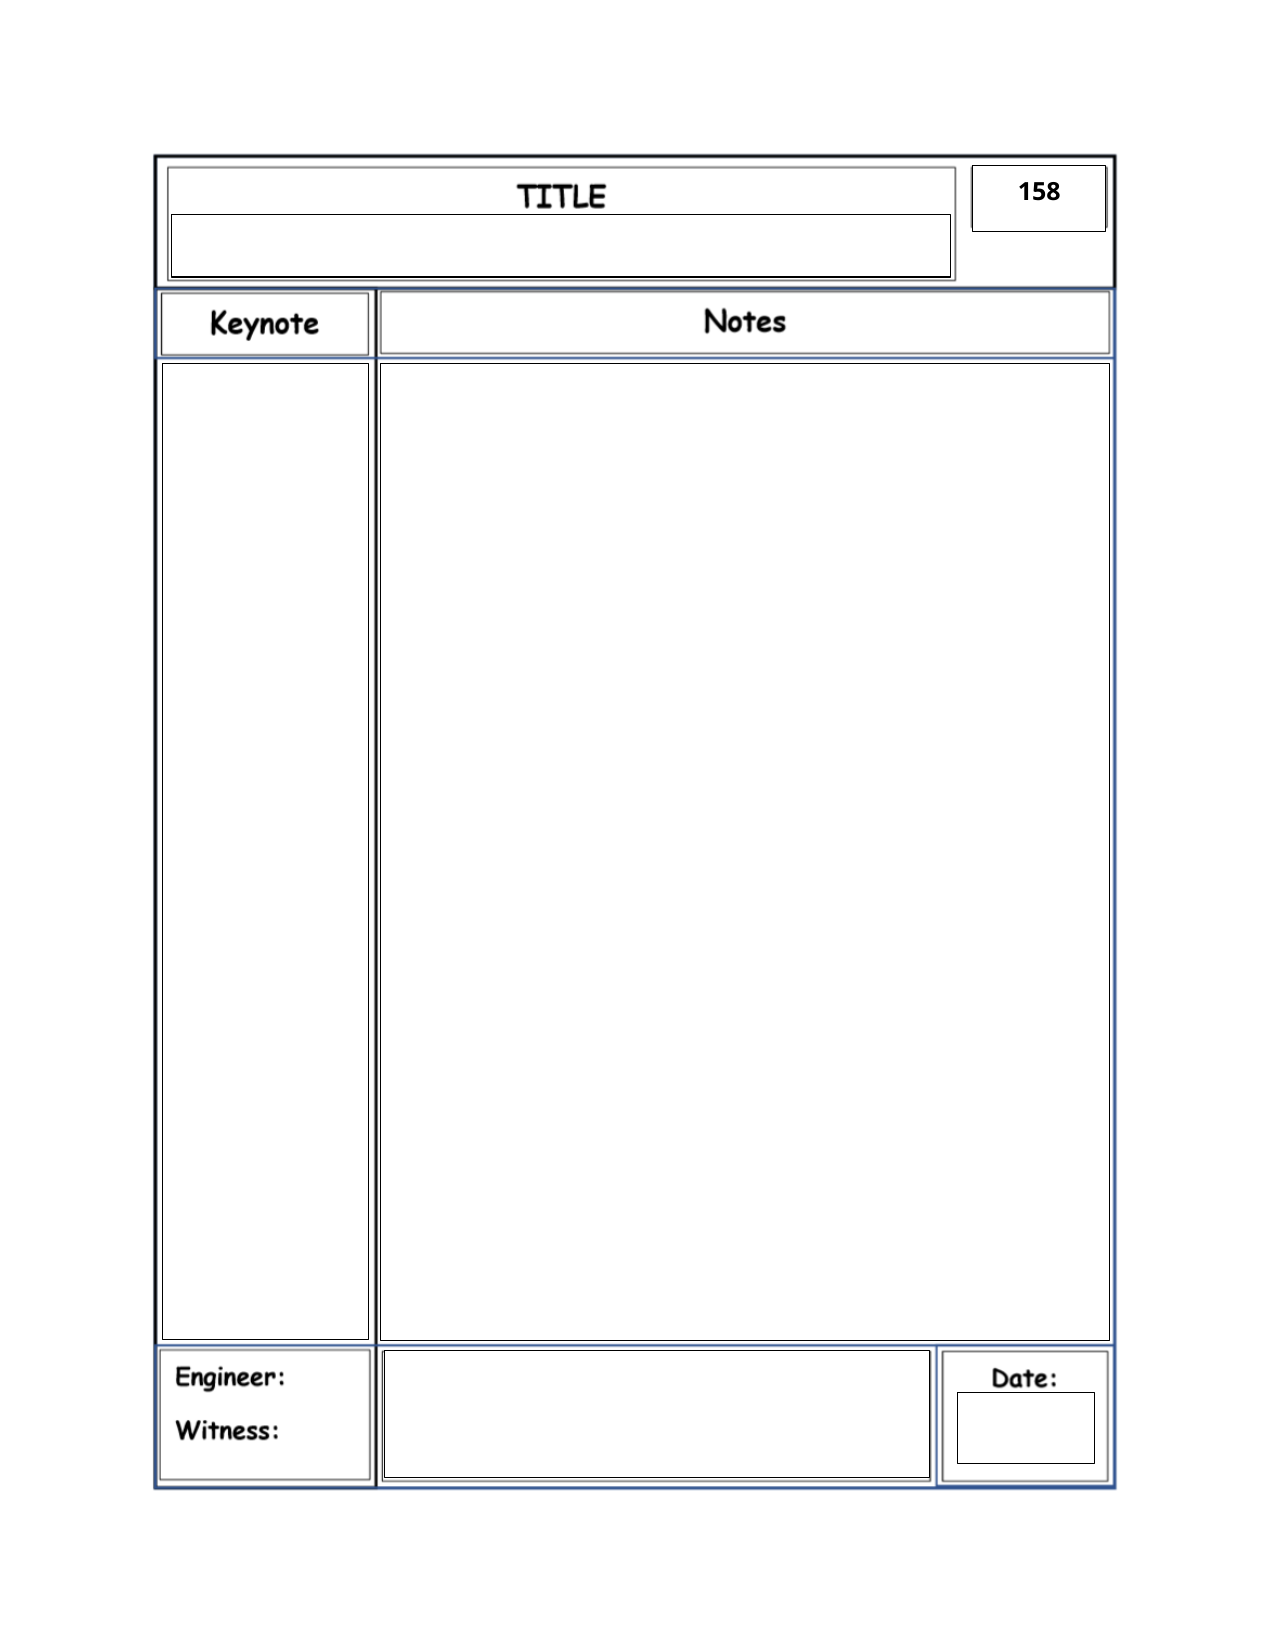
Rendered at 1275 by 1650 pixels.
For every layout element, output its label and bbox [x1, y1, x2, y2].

picture [150, 150, 1133, 1501]
